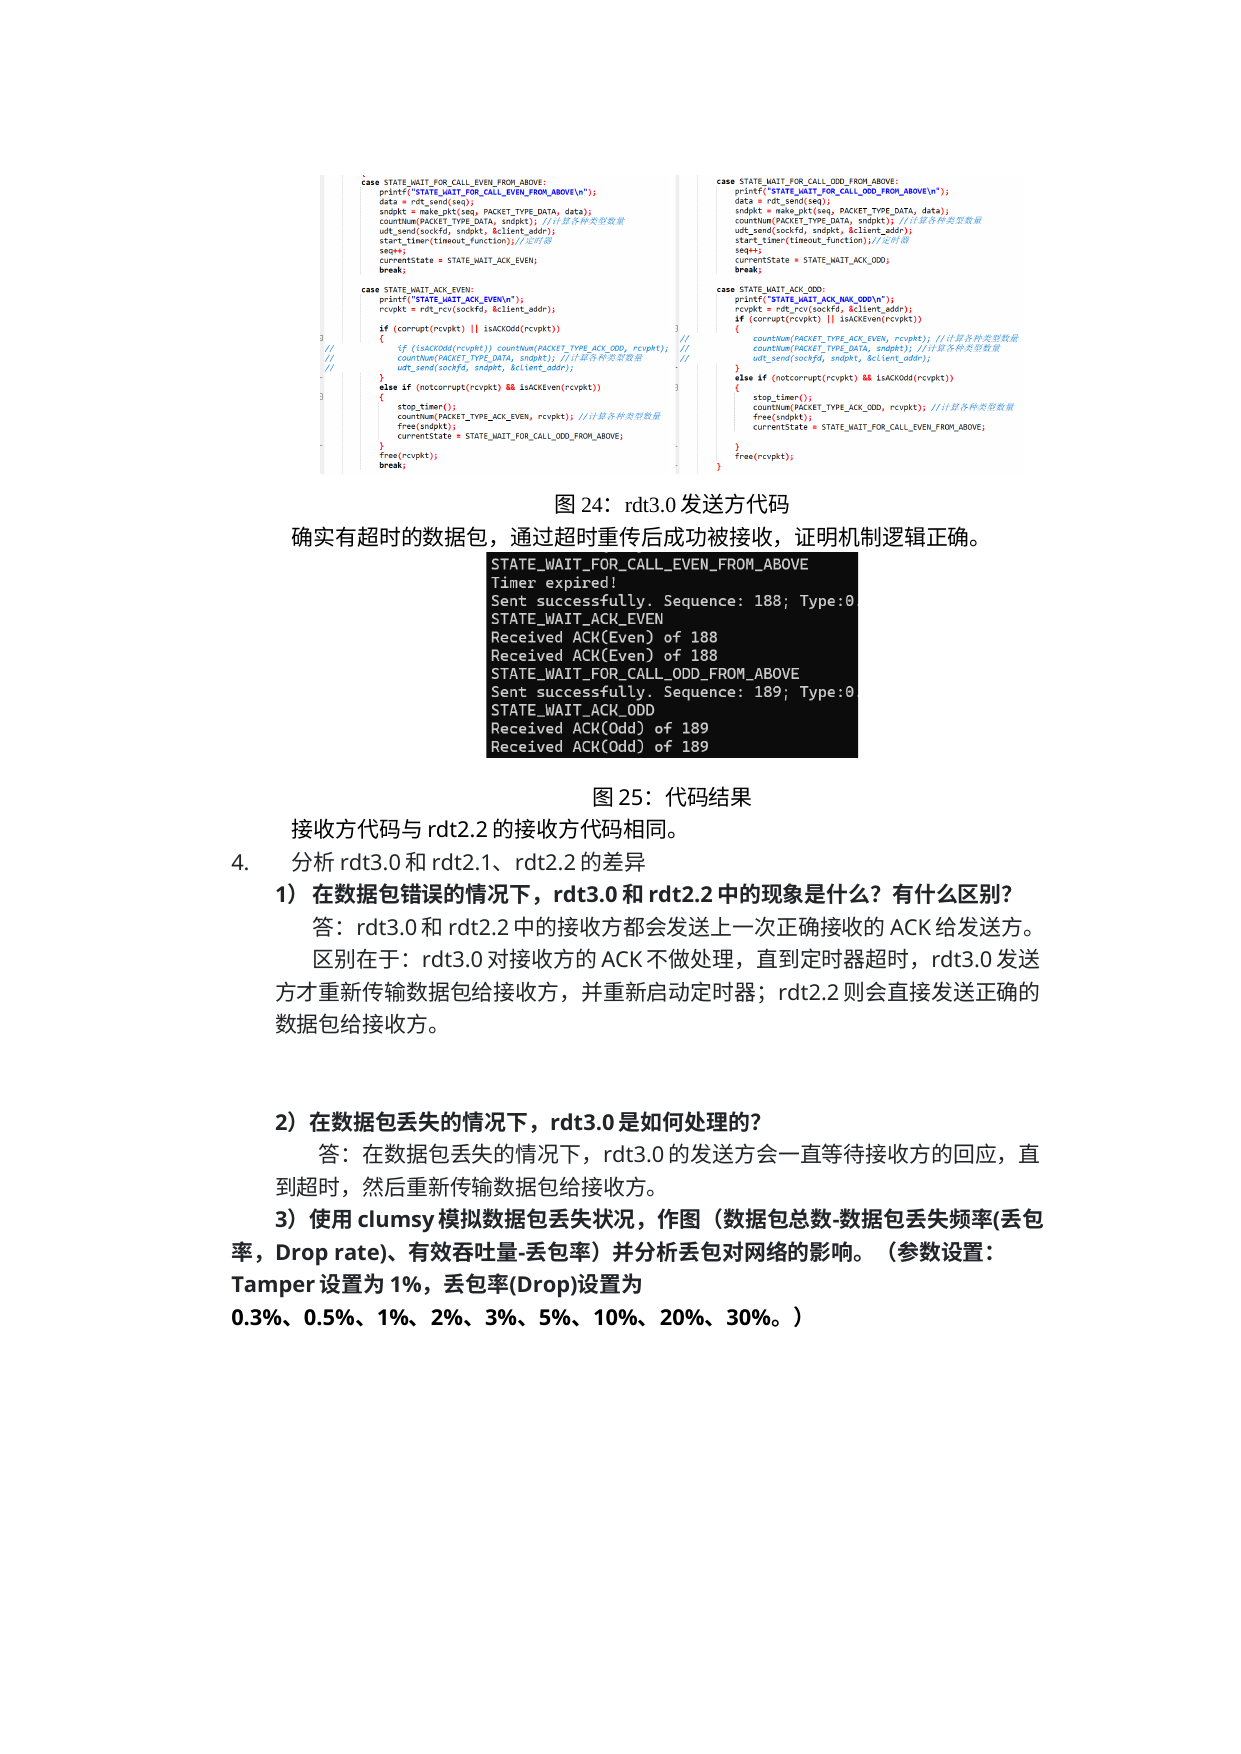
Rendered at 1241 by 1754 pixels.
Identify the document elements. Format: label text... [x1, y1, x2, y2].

text 区别在于：rdt3.0对接收方的ACK不做处理，直到定时器超时，rdt3.0发送方才重新传输数据包给接收方，并重新启动定时器；rdt2.2则会直接发送正确的数据包给接收方。 [275, 942, 1053, 1039]
text 答：在数据包丢失的情况下，rdt3.0的发送方会一直等待接收方的回应，直到超时，然后重新传输数据包给接收方。 [275, 1137, 1053, 1202]
list 图25：代码结果 [291, 779, 1053, 812]
list 在数据包错误的情况下，rdt3.0和rdt2.2中的现象是什么？有什么区别？ [275, 877, 1053, 909]
picture [675, 175, 1025, 474]
picture [320, 175, 670, 474]
list 图24：rdt3.0发送方代码 [291, 487, 1053, 519]
picture [486, 552, 859, 758]
list 接收方代码与rdt2.2的接收方代码相同。 [291, 812, 1053, 844]
text 2）在数据包丢失的情况下，rdt3.0是如何处理的？ [231, 1104, 1053, 1137]
list 确实有超时的数据包，通过超时重传后成功被接收，证明机制逻辑正确。 [291, 519, 1053, 552]
text 3）使用clumsy模拟数据包丢失状况，作图（数据包总数-数据包丢失频率(丢包率，Drop rate)、有效吞吐量-丢包率）并分析丢包对网络的影响。（参数设置：Tamper设置为1%，丢包率(Drop)设置为0.3%、0.5%、1%、2%、3%、5%、10%、20%、30%。） [231, 1202, 1053, 1332]
text 答：rdt3.0和rdt2.2中的接收方都会发送上一次正确接收的ACK给发送方。 [275, 909, 1053, 942]
list 分析rdt3.0和rdt2.1、rdt2.2的差异 [231, 844, 1053, 877]
